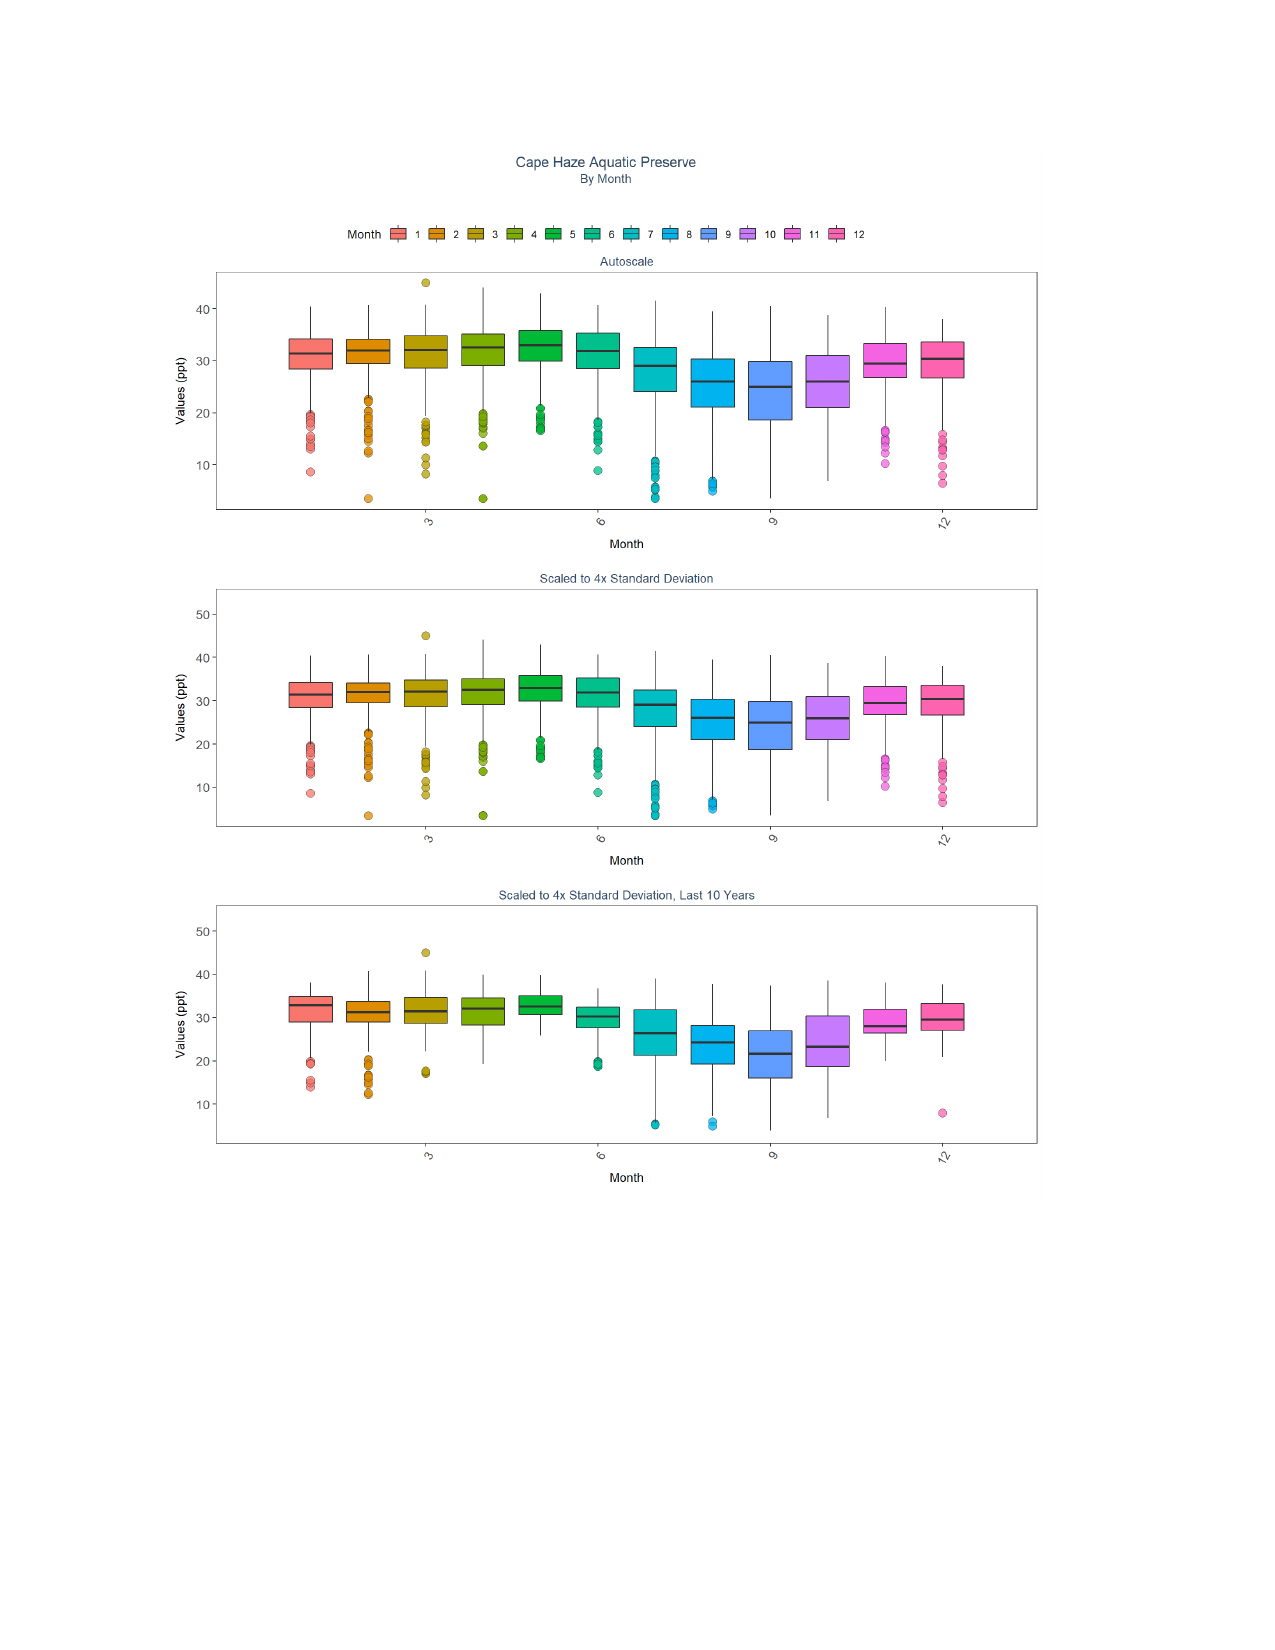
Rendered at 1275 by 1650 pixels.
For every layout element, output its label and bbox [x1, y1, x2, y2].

picture [168, 150, 1044, 1200]
